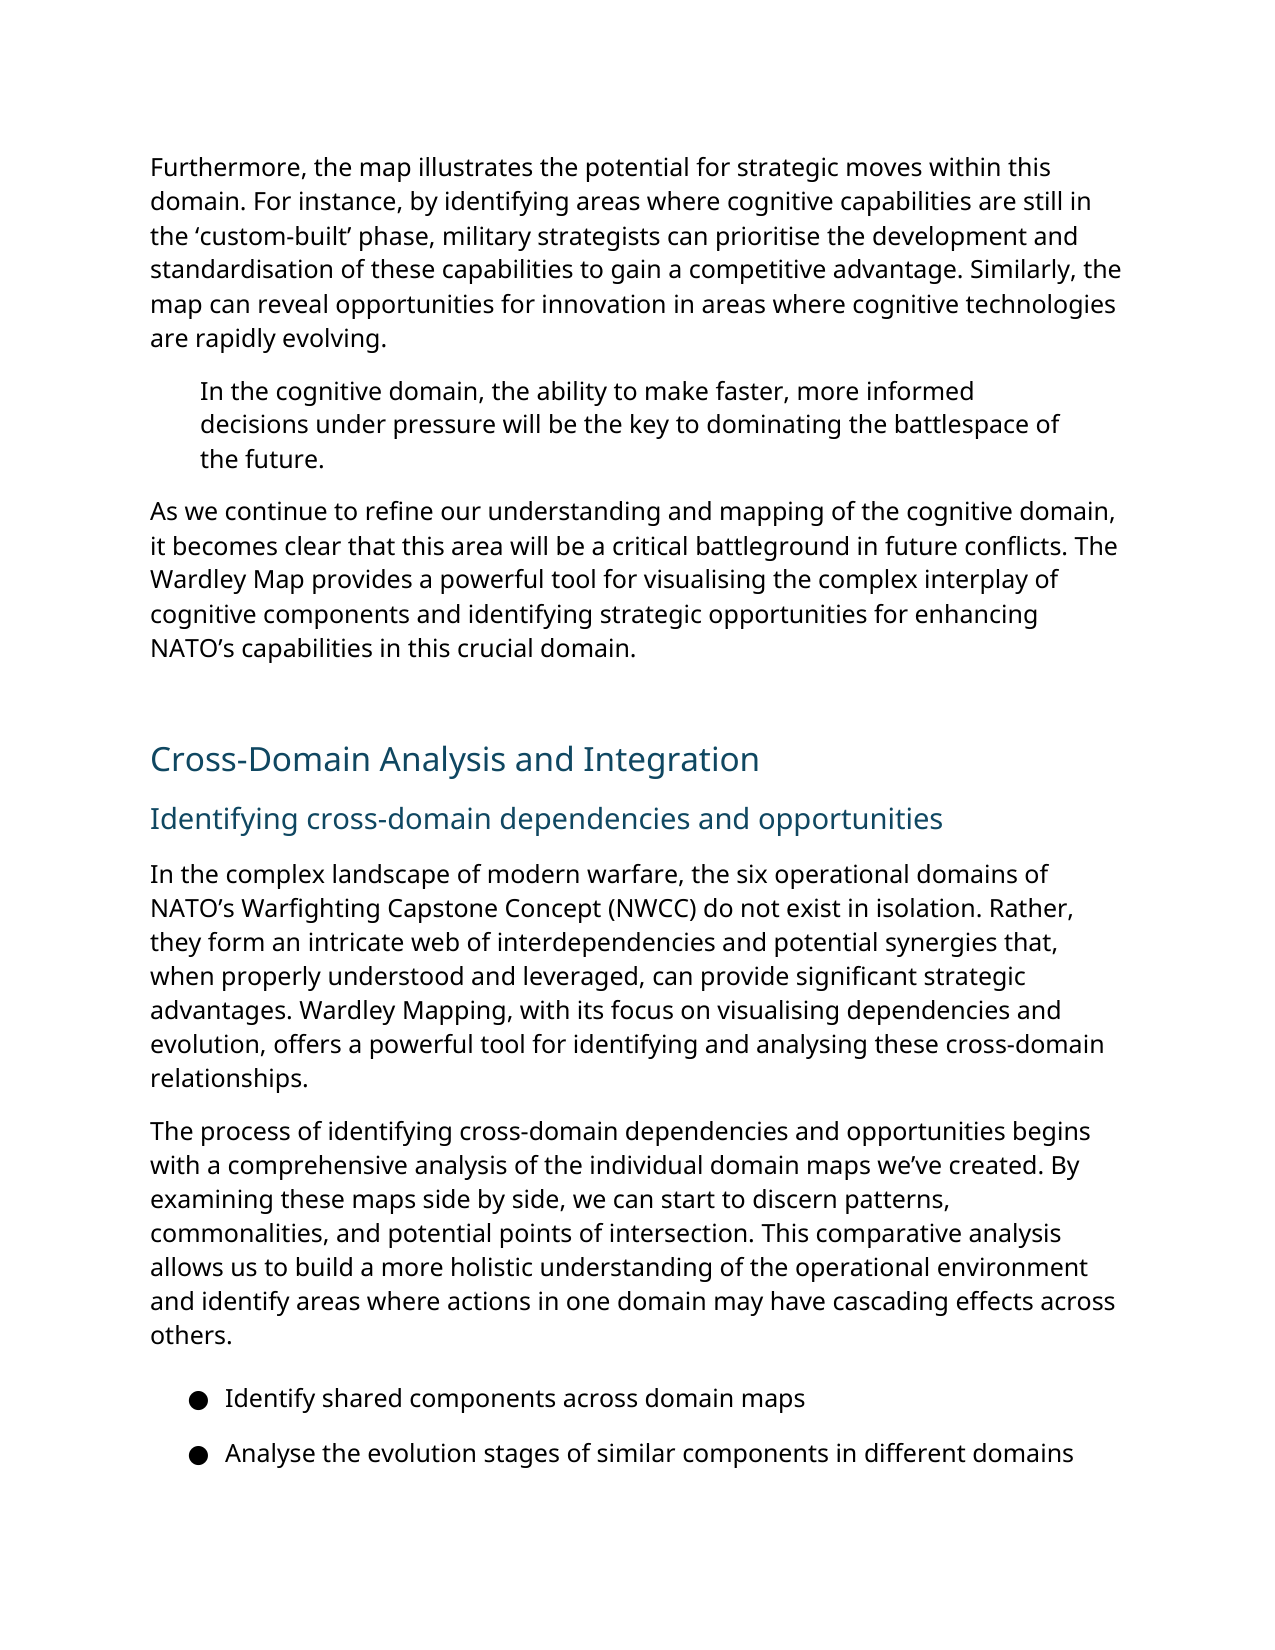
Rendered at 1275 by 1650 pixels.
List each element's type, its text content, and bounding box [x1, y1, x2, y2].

text Furthermore, the map illustrates the potential for strategic moves within this domain. For instance, by identifying areas where cognitive capabilities are still in the ‘custom-built’ phase, military strategists can prioritise the development and standardisation of these capabilities to gain a competitive advantage. Similarly, the map can reveal opportunities for innovation in areas where cognitive technologies are rapidly evolving. [150, 150, 1125, 354]
subtitle Identifying cross-domain dependencies and opportunities [150, 798, 1125, 838]
text The process of identifying cross-domain dependencies and opportunities begins with a comprehensive analysis of the individual domain maps we’ve created. By examining these maps side by side, we can start to discern patterns, commonalities, and potential points of intersection. This comparative analysis allows us to build a more holistic understanding of the operational environment and identify areas where actions in one domain may have cascading effects across others. [150, 1114, 1125, 1352]
text In the complex landscape of modern warfare, the six operational domains of NATO’s Warfighting Capstone Concept (NWCC) do not exist in isolation. Rather, they form an intricate web of interdependencies and potential synergies that, when properly understood and leveraged, can provide significant strategic advantages. Wardley Mapping, with its focus on visualising dependencies and evolution, offers a powerful tool for identifying and analysing these cross-domain relationships. [150, 856, 1125, 1095]
text As we continue to refine our understanding and mapping of the cognitive domain, it becomes clear that this area will be a critical battleground in future conflicts. The Wardley Map provides a powerful tool for visualising the complex interplay of cognitive components and identifying strategic opportunities for enhancing NATO’s capabilities in this crucial domain. [150, 494, 1125, 664]
list Analyse the evolution stages of similar components in different domains [187, 1426, 1125, 1477]
subtitle Cross-Domain Analysis and Integration [150, 736, 1125, 781]
text In the cognitive domain, the ability to make faster, more informed decisions under pressure will be the key to dominating the battlespace of the future. [200, 373, 1075, 475]
list Identify shared components across domain maps [187, 1371, 1125, 1422]
